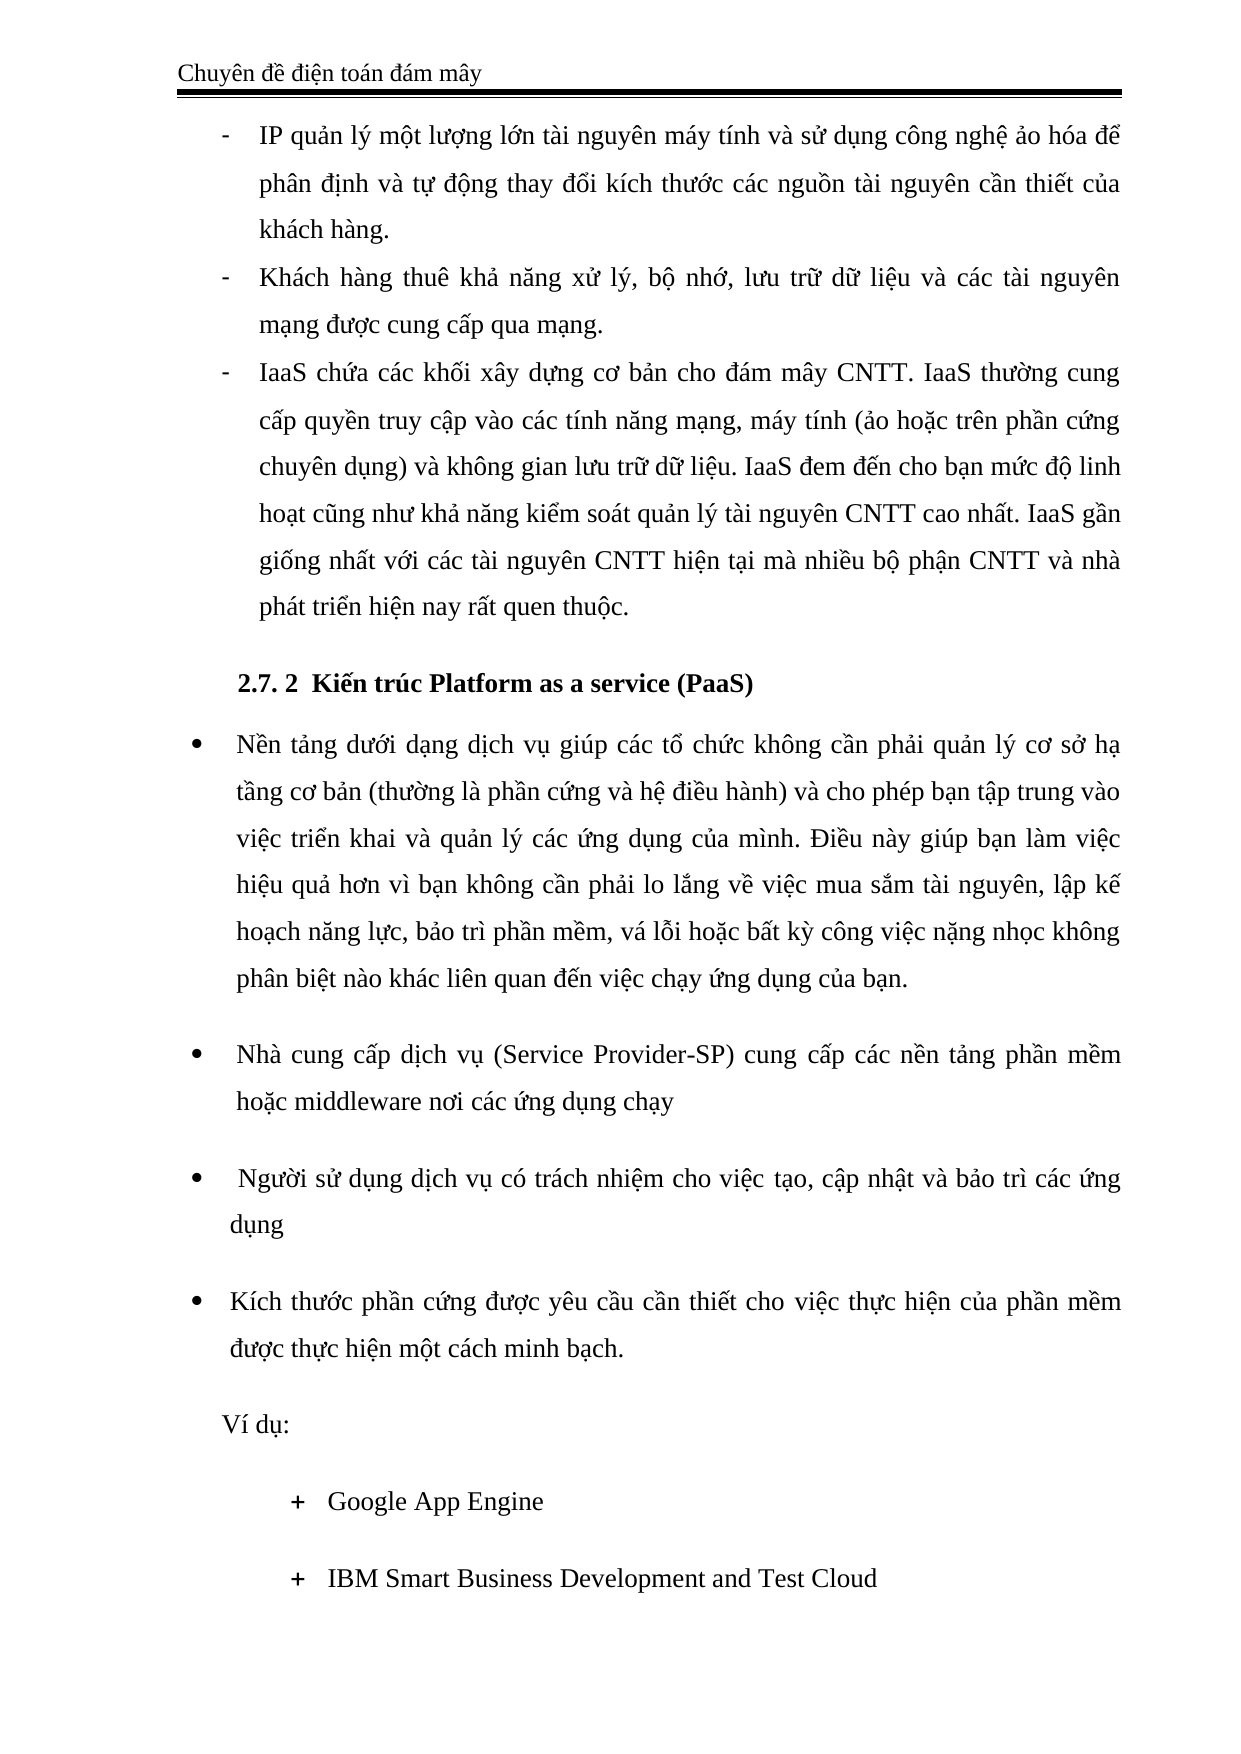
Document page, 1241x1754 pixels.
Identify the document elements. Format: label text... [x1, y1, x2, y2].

list Người sử dụng dịch vụ có trách nhiệm cho việc tạo, cập nhật và bảo trì các ứng dụng [192, 1162, 1122, 1240]
list IP quản lý một lượng lớn tài nguyên máy tính và sử dụng công nghệ ảo hóa để phân định và tự động thay đổi kích thước các nguồn tài nguyên cần thiết của khách hàng. [221, 118, 1122, 244]
list Nhà cung cấp dịch vụ (Service Provider-SP) cung cấp các nền tảng phần mềm hoặc middleware nơi các ứng dụng chạy [192, 1038, 1122, 1116]
text Ví dụ: [215, 1409, 1122, 1440]
list IaaS chứa các khối xây dựng cơ bản cho đám mây CNTT. IaaS thường cung cấp quyền truy cập vào các tính năng mạng, máy tính (ảo hoặc trên phần cứng chuyên dụng) và không gian lưu trữ dữ liệu. IaaS đem đến cho bạn mức độ linh hoạt cũng như khả năng kiểm soát quản lý tài nguyên CNTT cao nhất. IaaS gần giống nhất với các tài nguyên CNTT hiện tại mà nhiều bộ phận CNTT và nhà phát triển hiện nay rất quen thuộc. [221, 355, 1122, 622]
subtitle 2.7. 2 Kiến trúc Platform as a service (PaaS) [237, 667, 1122, 698]
list IBM Smart Business Development and Test Cloud [290, 1562, 1122, 1593]
list Nền tảng dưới dạng dịch vụ giúp các tổ chức không cần phải quản lý cơ sở hạ tầng cơ bản (thường là phần cứng và hệ điều hành) và cho phép bạn tập trung vào việc triển khai và quản lý các ứng dụng của mình. Điều này giúp bạn làm việc hiệu quả hơn vì bạn không cần phải lo lắng về việc mua sắm tài nguyên, lập kế hoạch năng lực, bảo trì phần mềm, vá lỗi hoặc bất kỳ công việc nặng nhọc không phân biệt nào khác liên quan đến việc chạy ứng dụng của bạn. [192, 728, 1122, 993]
list Google App Engine [290, 1485, 1122, 1517]
list Khách hàng thuê khả năng xử lý, bộ nhớ, lưu trữ dữ liệu và các tài nguyên mạng được cung cấp qua mạng. [221, 260, 1122, 340]
list Kích thước phần cứng được yêu cầu cần thiết cho việc thực hiện của phần mềm được thực hiện một cách minh bạch. [192, 1285, 1122, 1363]
